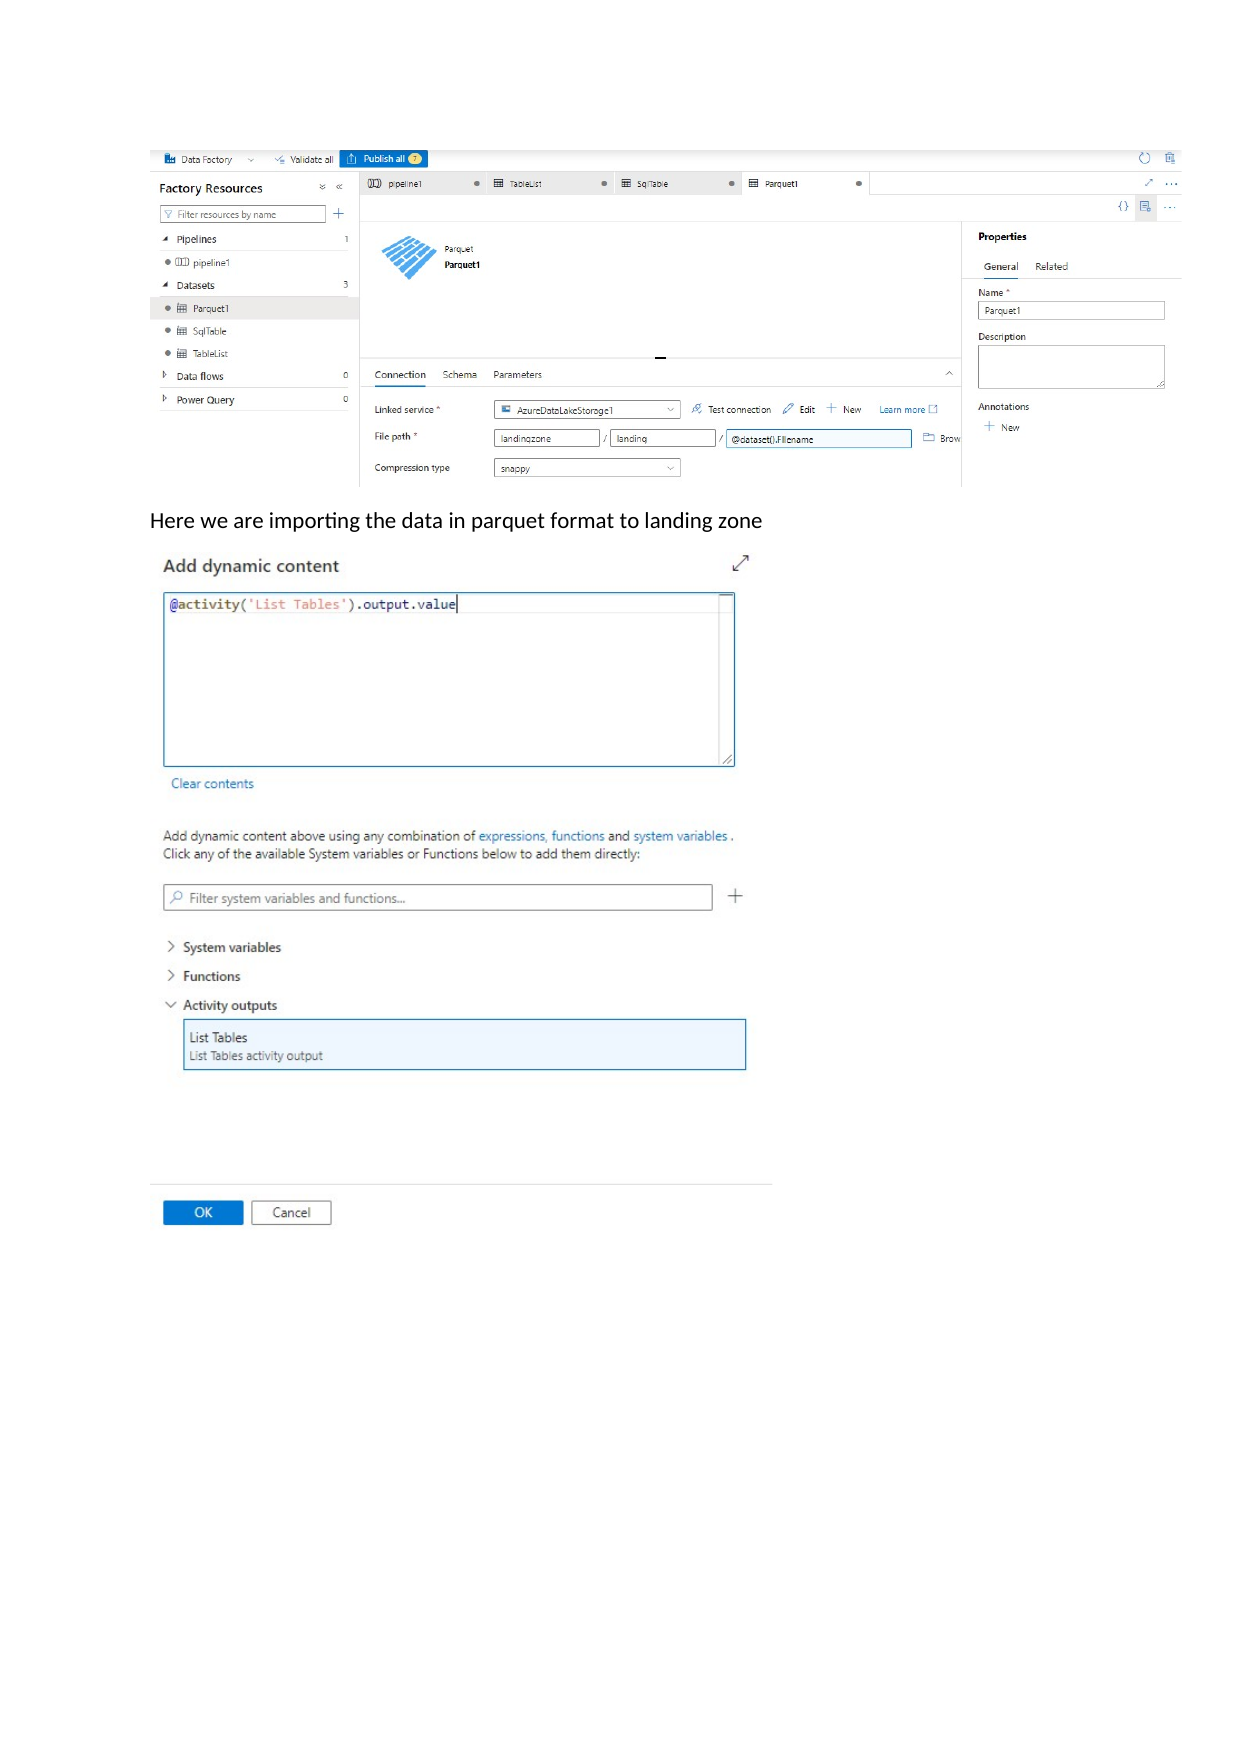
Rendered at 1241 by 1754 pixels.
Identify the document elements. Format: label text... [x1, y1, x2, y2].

picture [150, 150, 1182, 487]
picture [150, 552, 773, 1234]
text Here we are importing the data in parquet format to landing zone [150, 506, 1090, 534]
